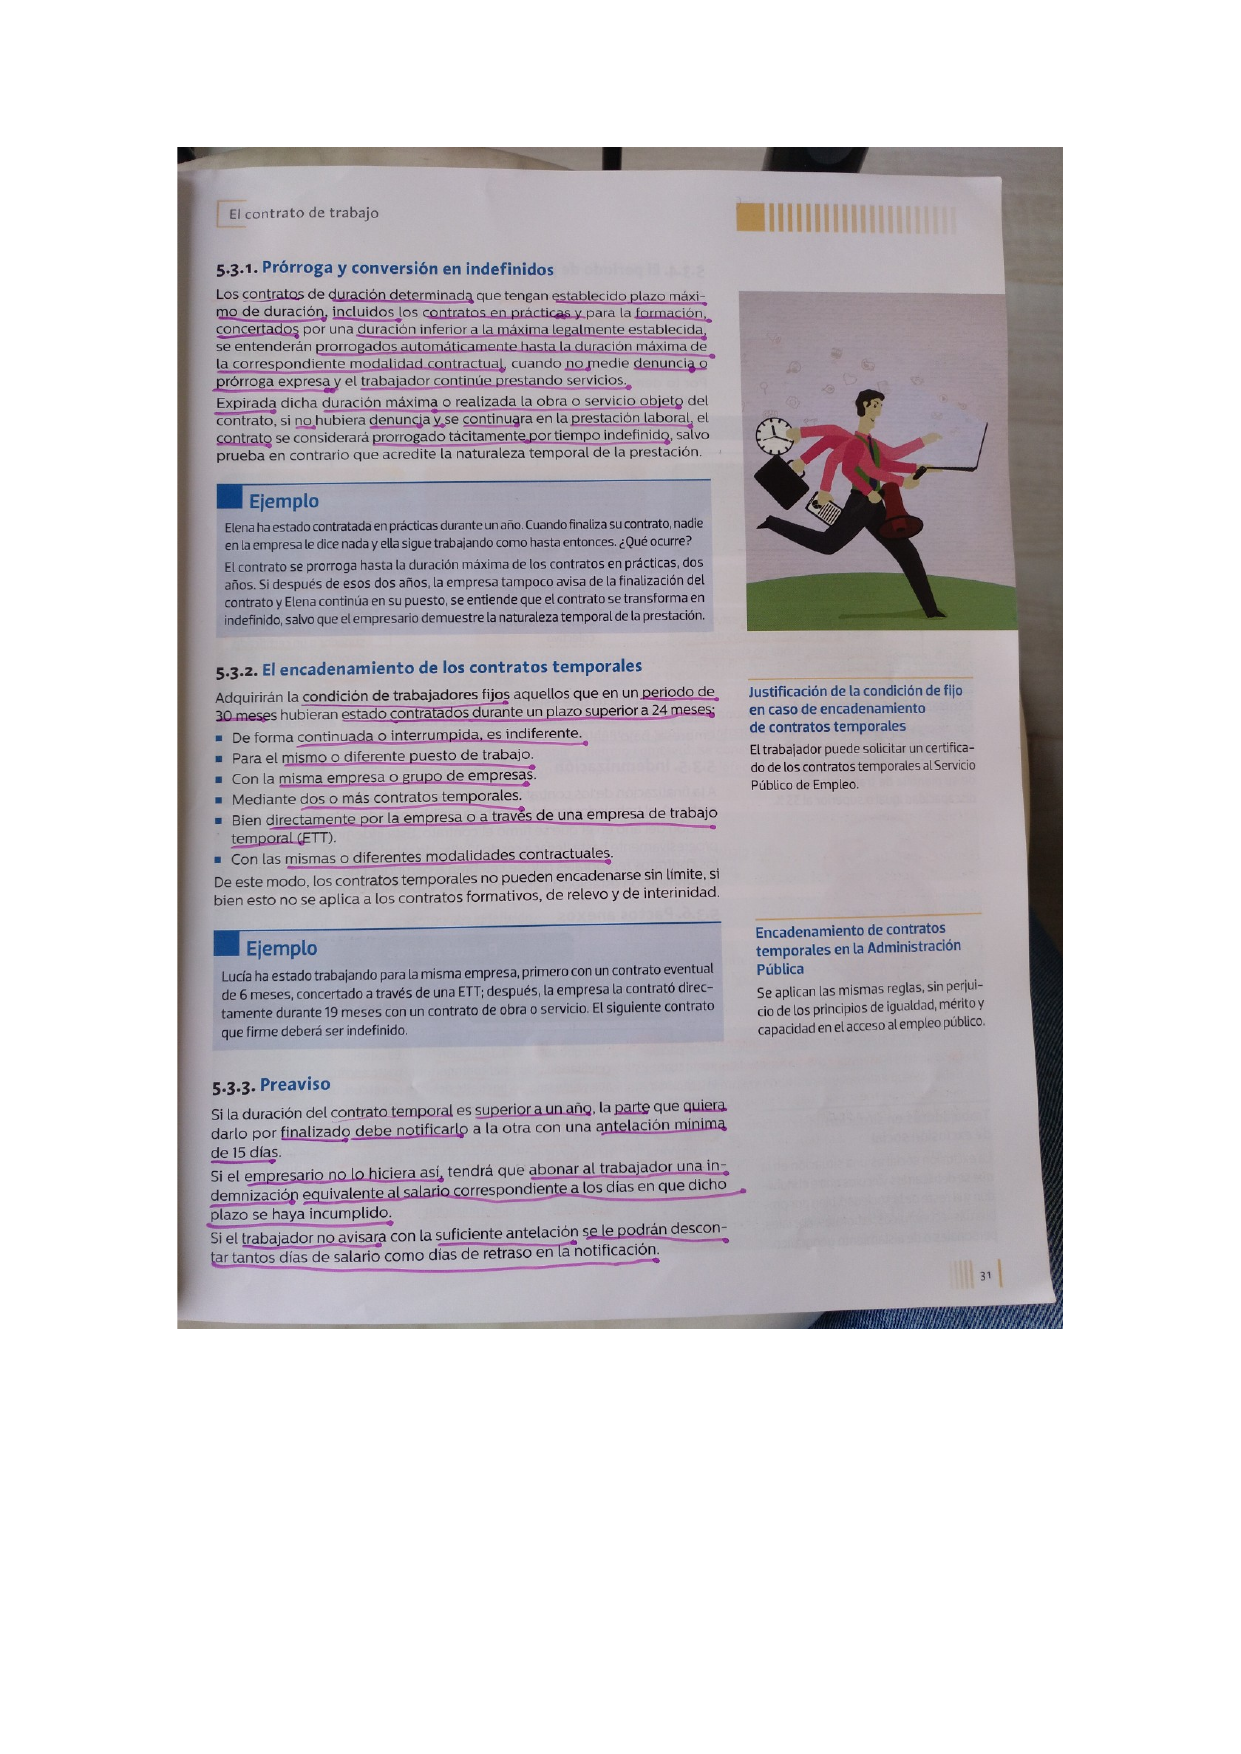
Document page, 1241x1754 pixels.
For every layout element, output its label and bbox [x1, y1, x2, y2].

picture [177, 147, 1063, 1329]
